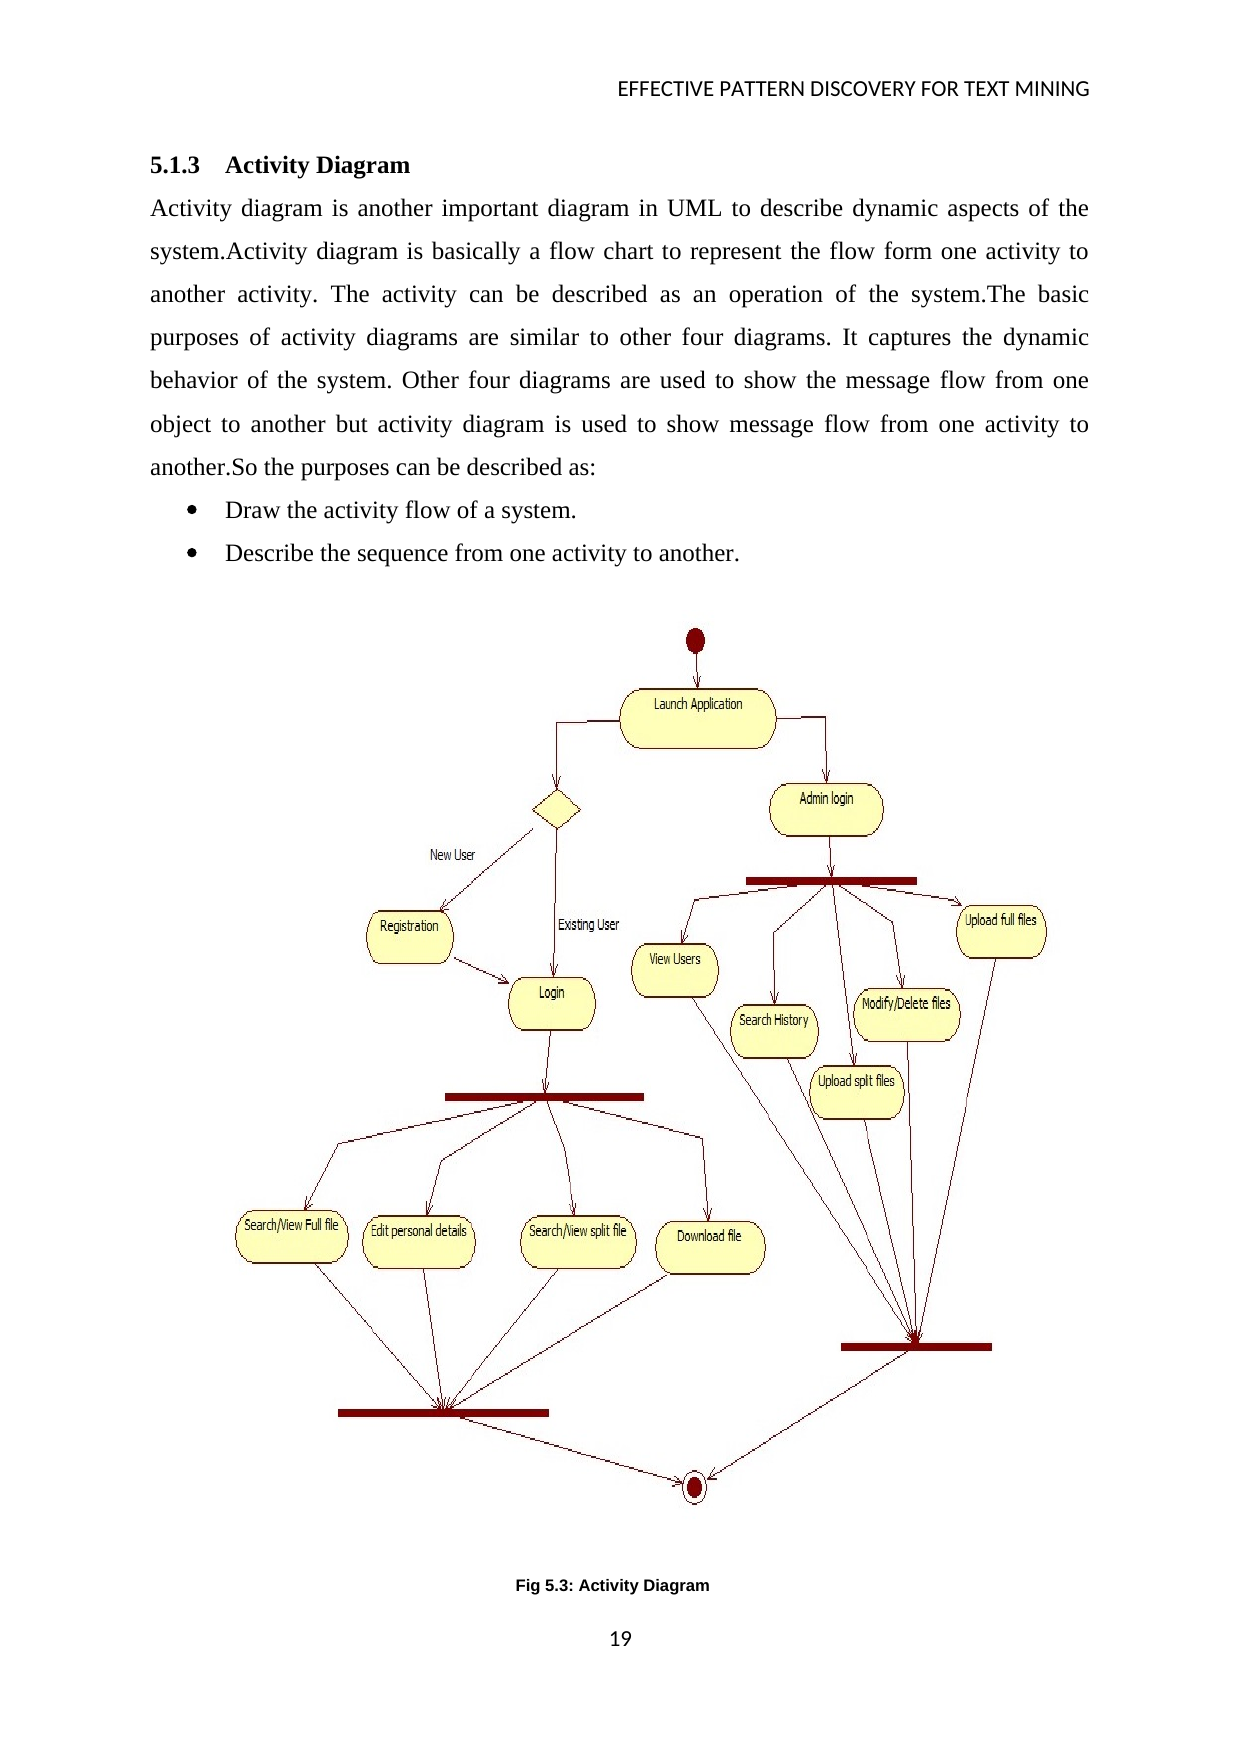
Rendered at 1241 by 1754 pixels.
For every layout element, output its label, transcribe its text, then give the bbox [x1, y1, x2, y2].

list Describe the sequence from one activity to another. [187, 538, 1090, 567]
text Fig 5.3: Activity Diagram [135, 1576, 1090, 1595]
list Draw the activity flow of a system. [187, 495, 1090, 524]
list Activity Diagram [150, 150, 1090, 179]
picture [175, 610, 1065, 1533]
text Activity diagram is another important diagram in UML to describe dynamic aspects of the system.Activity diagram is basically a flow chart to represent the flow form one activity to another activity. The activity can be described as an operation of the system.The basic purposes of activity diagrams are similar to other four diagrams. It captures the dynamic behavior of the system. Other four diagrams are used to show the message flow from one object to another but activity diagram is used to show message flow from one activity to another.So the purposes can be described as: [150, 193, 1090, 481]
